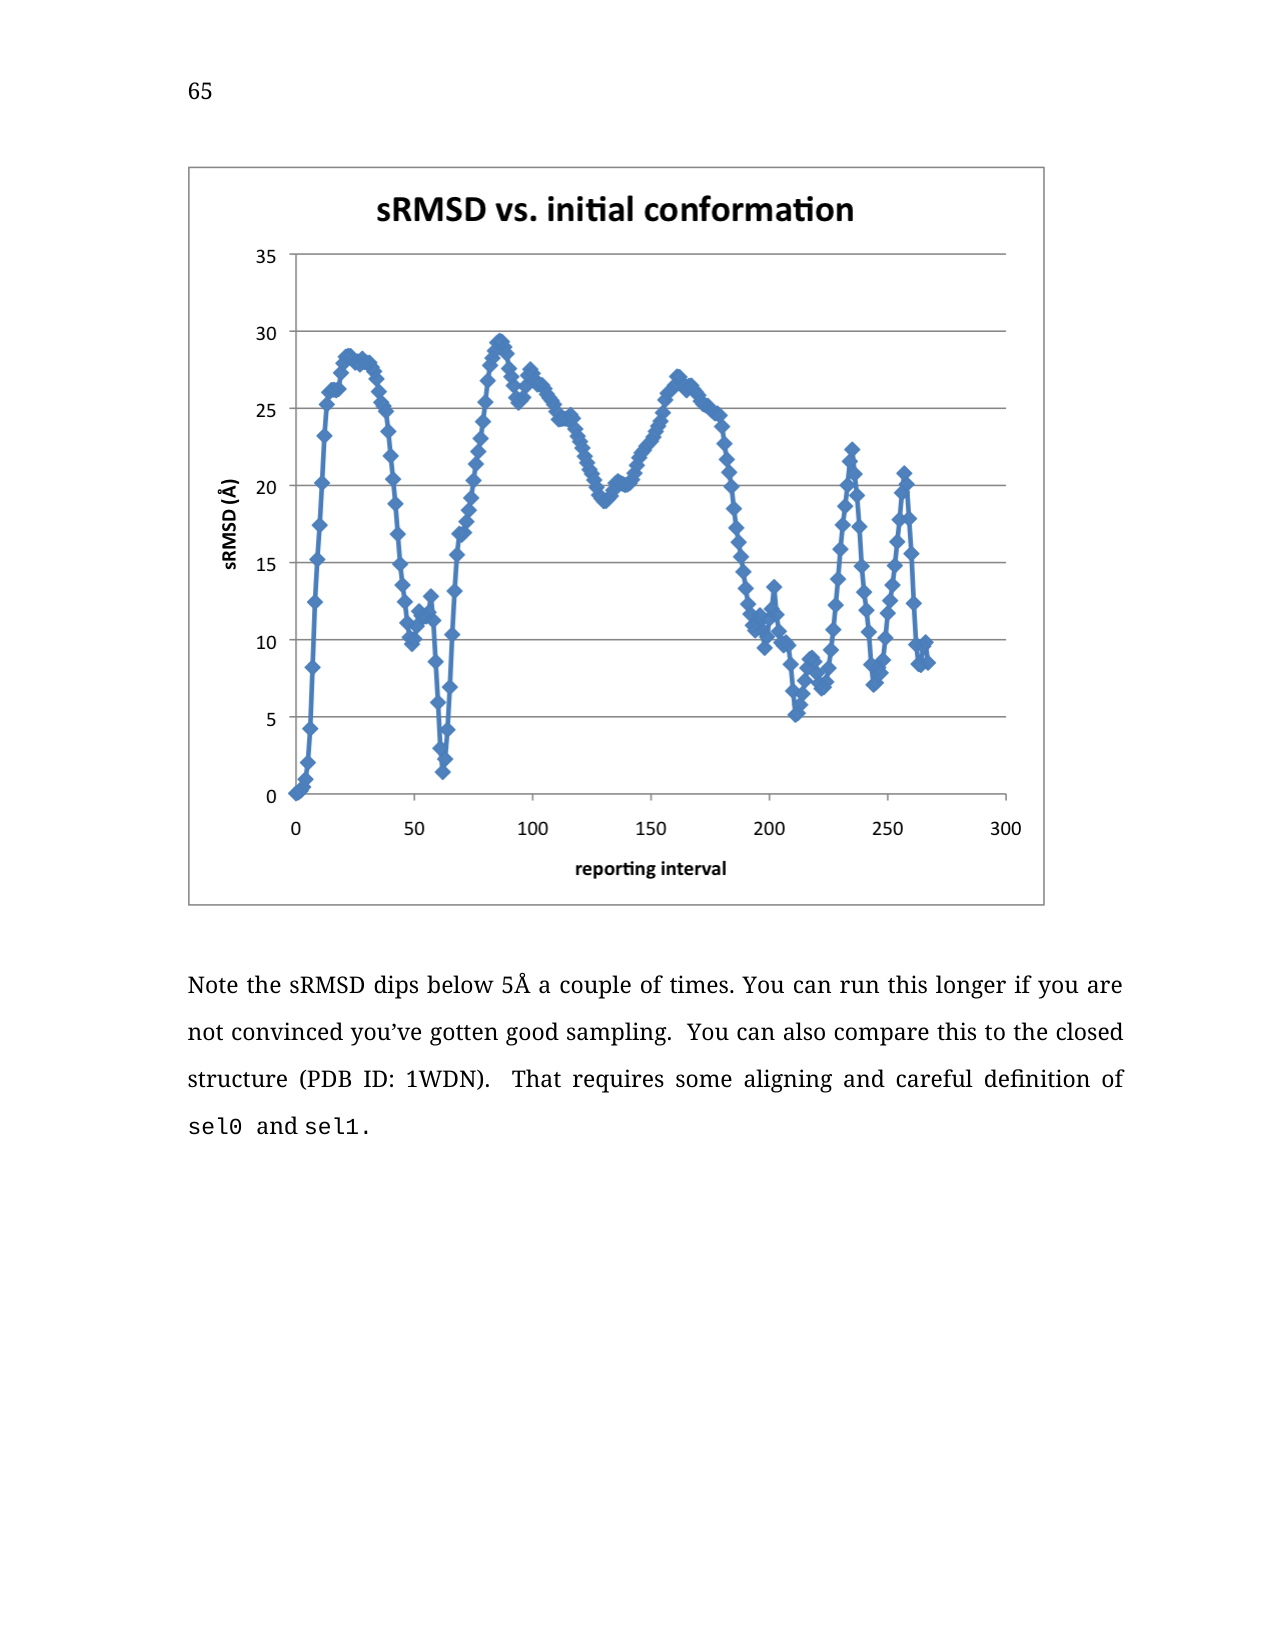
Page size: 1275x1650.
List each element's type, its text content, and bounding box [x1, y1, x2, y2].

picture [187, 166, 1046, 907]
text Note the sRMSD dips below 5Å a couple of times. You can run this longer if you are not convinced you’ve gotten good sampling. You can also compare this to the closed structure (PDB ID: 1WDN). That requires some aligning and careful definition of sel0 and sel1. [187, 969, 1125, 1141]
